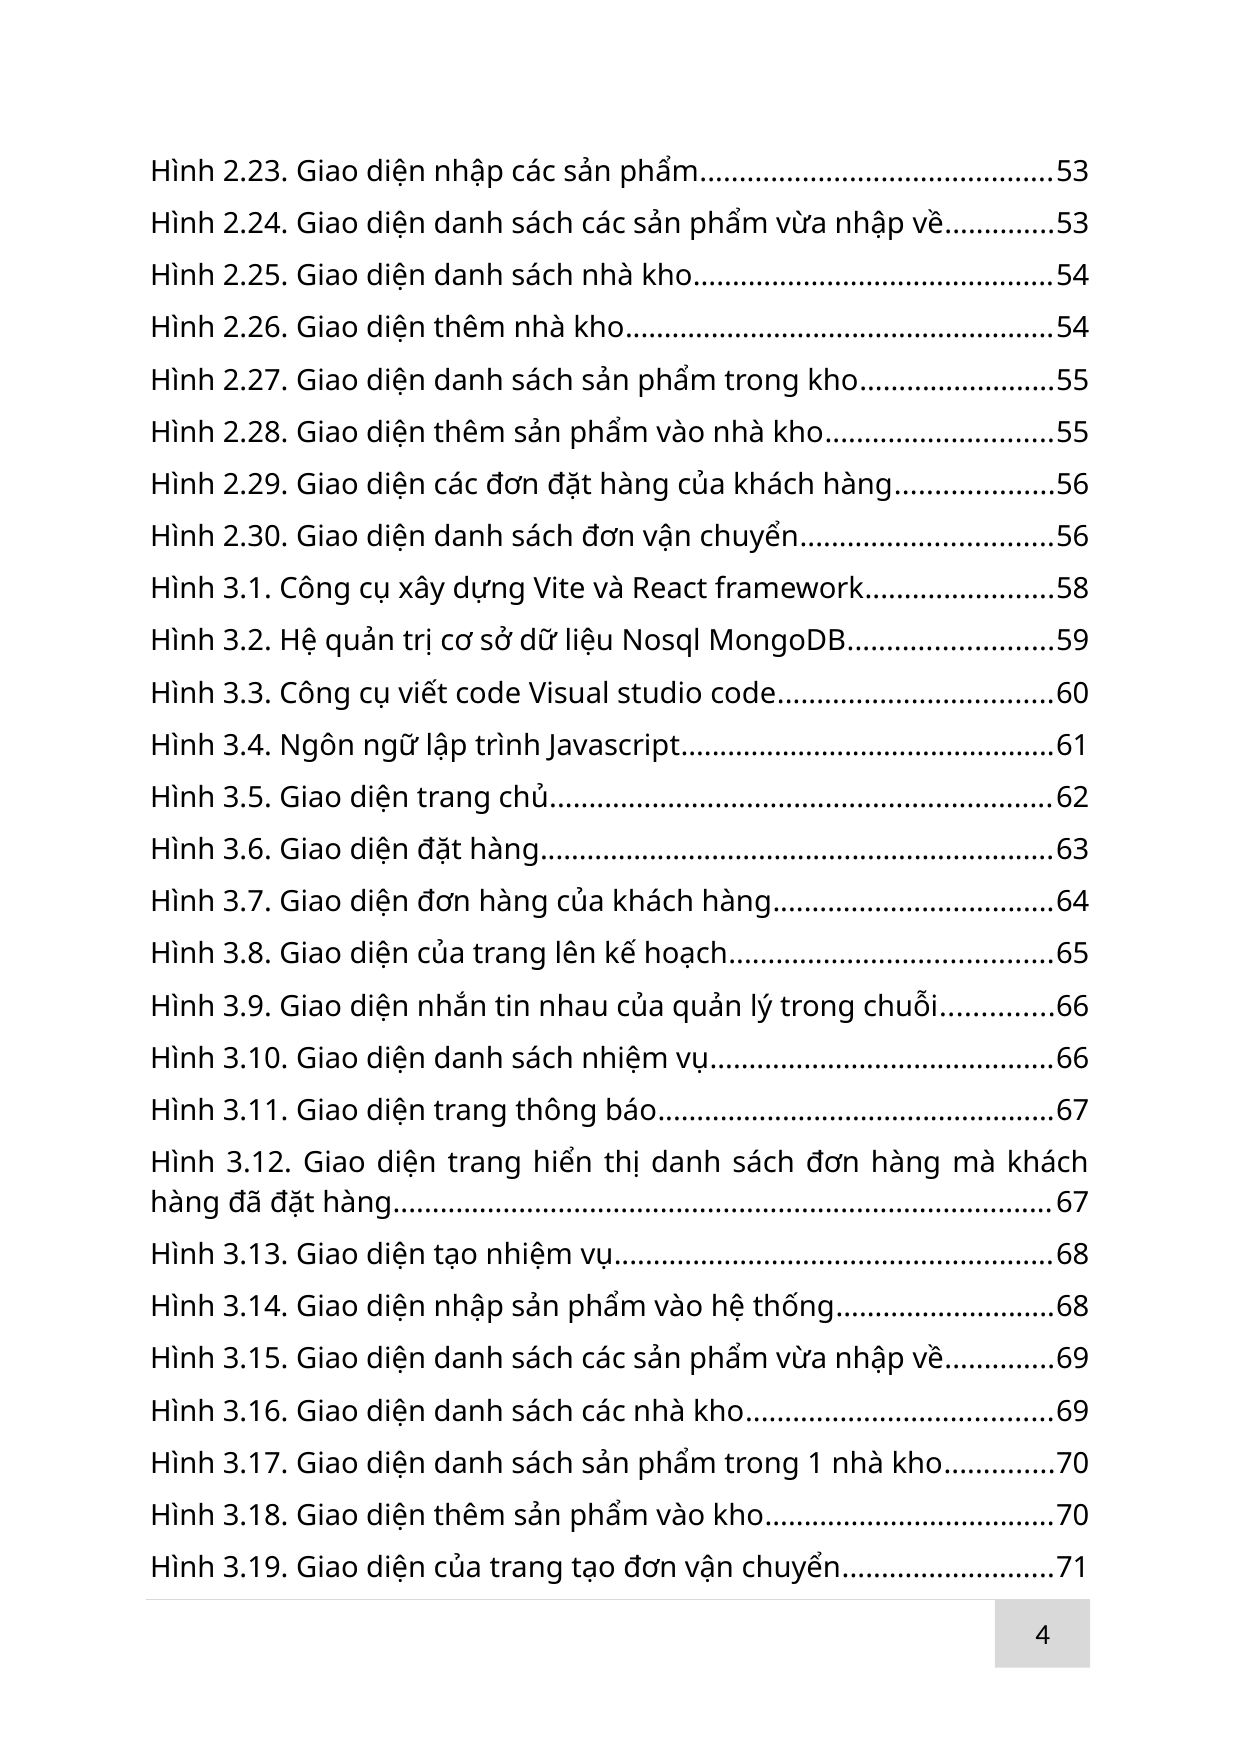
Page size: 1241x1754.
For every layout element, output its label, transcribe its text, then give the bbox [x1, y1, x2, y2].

text Hình 3.17. Giao diện danh sách sản phẩm trong 1 nhà kho 70 [150, 1442, 1090, 1482]
text Hình 2.28. Giao diện thêm sản phẩm vào nhà kho 55 [150, 411, 1090, 451]
text Hình 3.14. Giao diện nhập sản phẩm vào hệ thống 68 [150, 1286, 1090, 1325]
text Hình 3.6. Giao diện đặt hàng 63 [150, 828, 1090, 868]
text Hình 3.16. Giao diện danh sách các nhà kho 69 [150, 1390, 1090, 1430]
text Hình 3.11. Giao diện trang thông báo 67 [150, 1089, 1090, 1129]
text Hình 3.10. Giao diện danh sách nhiệm vụ 66 [150, 1037, 1090, 1077]
text Hình 2.30. Giao diện danh sách đơn vận chuyển 56 [150, 515, 1090, 555]
text Hình 2.25. Giao diện danh sách nhà kho 54 [150, 254, 1090, 294]
text Hình 3.7. Giao diện đơn hàng của khách hàng 64 [150, 881, 1090, 920]
text Hình 2.23. Giao diện nhập các sản phẩm 53 [150, 150, 1090, 190]
text Hình 3.8. Giao diện của trang lên kế hoạch 65 [150, 933, 1090, 972]
text Hình 3.2. Hệ quản trị cơ sở dữ liệu Nosql MongoDB 59 [150, 620, 1090, 659]
text Hình 3.12. Giao diện trang hiển thị danh sách đơn hàng mà khách hàng đã đặt hàng 67 [150, 1142, 1090, 1221]
text Hình 3.9. Giao diện nhắn tin nhau của quản lý trong chuỗi 66 [150, 985, 1090, 1025]
text Hình 3.15. Giao diện danh sách các sản phẩm vừa nhập về 69 [150, 1338, 1090, 1377]
text Hình 3.3. Công cụ viết code Visual studio code 60 [150, 672, 1090, 712]
text Hình 3.5. Giao diện trang chủ 62 [150, 776, 1090, 816]
text Hình 2.24. Giao diện danh sách các sản phẩm vừa nhập về 53 [150, 202, 1090, 242]
text Hình 3.13. Giao diện tạo nhiệm vụ 68 [150, 1233, 1090, 1273]
text Hình 3.19. Giao diện của trang tạo đơn vận chuyển 71 [150, 1547, 1090, 1586]
text Hình 2.29. Giao diện các đơn đặt hàng của khách hàng 56 [150, 463, 1090, 503]
text Hình 3.18. Giao diện thêm sản phẩm vào kho 70 [150, 1494, 1090, 1534]
text Hình 3.4. Ngôn ngữ lập trình Javascript 61 [150, 724, 1090, 764]
text Hình 3.1. Công cụ xây dựng Vite và React framework 58 [150, 567, 1090, 607]
text Hình 2.27. Giao diện danh sách sản phẩm trong kho 55 [150, 359, 1090, 398]
text Hình 2.26. Giao diện thêm nhà kho 54 [150, 307, 1090, 346]
